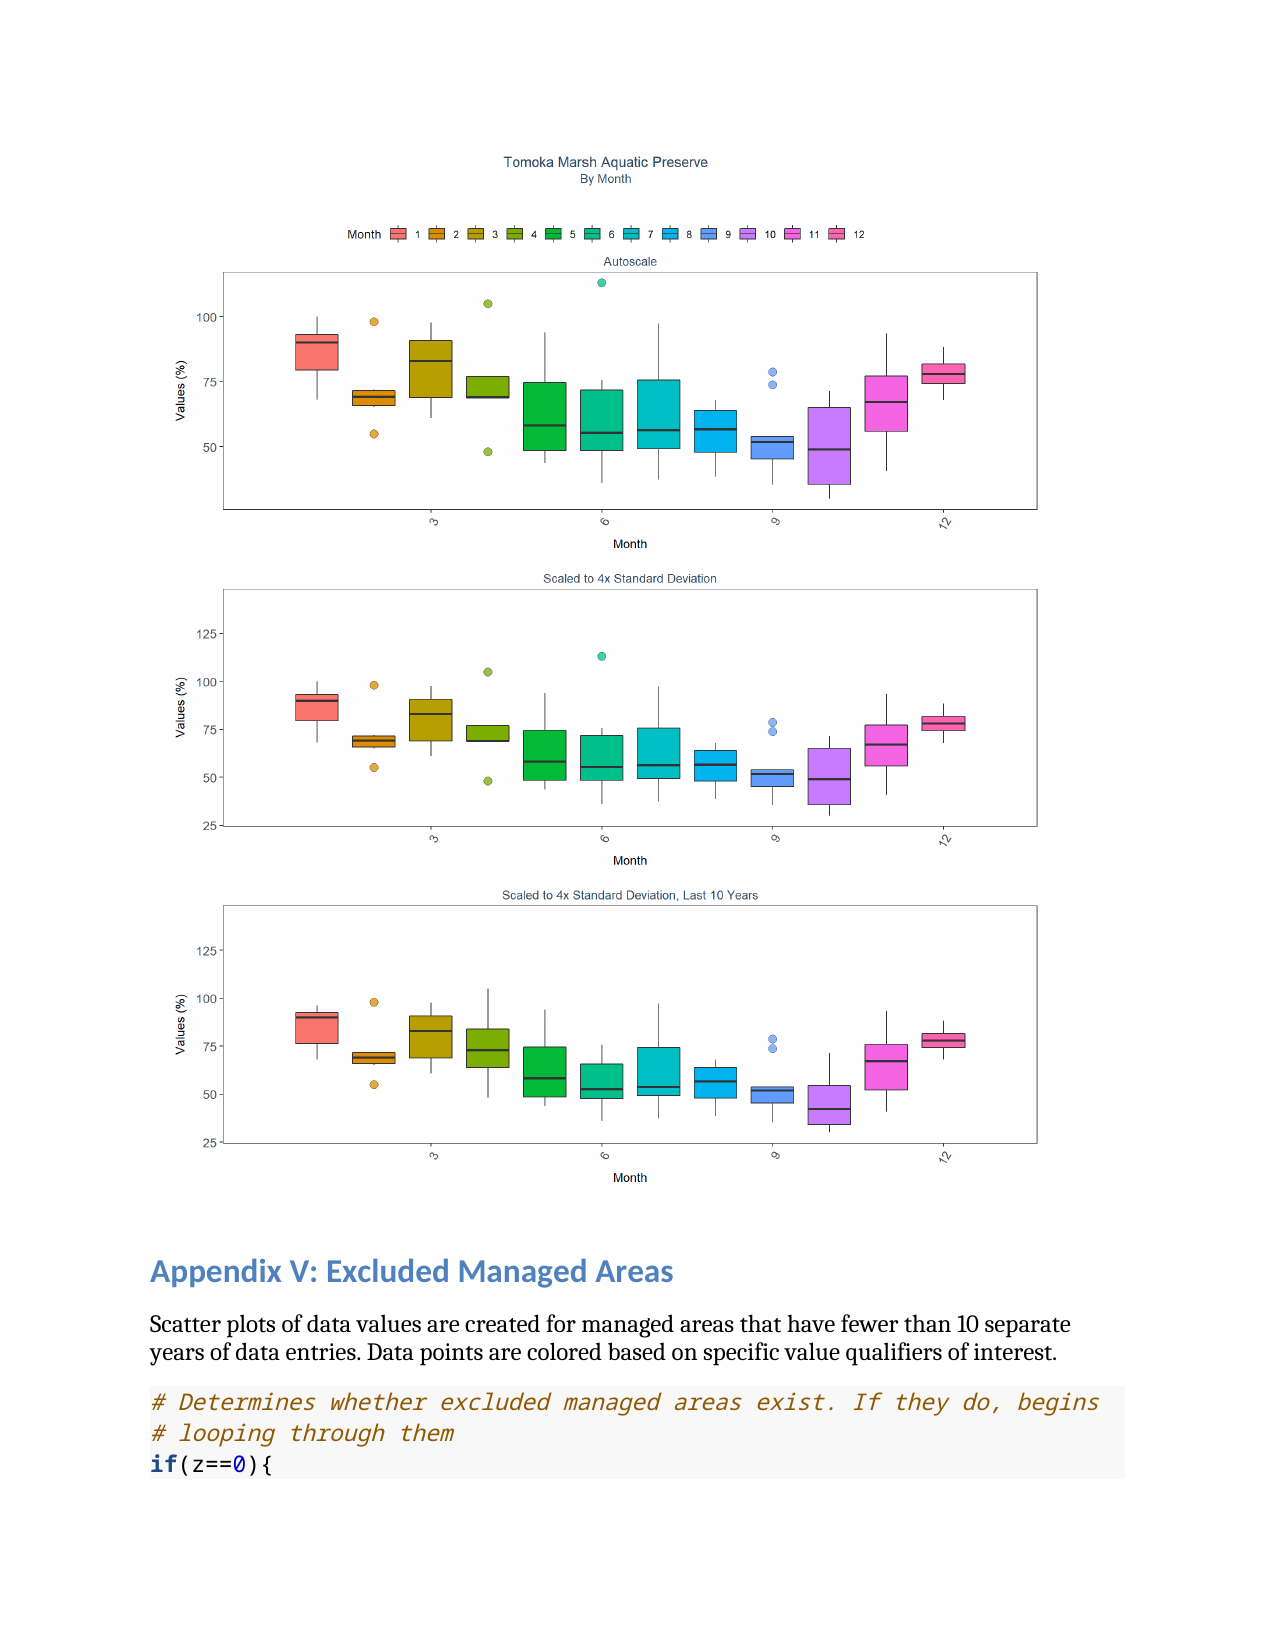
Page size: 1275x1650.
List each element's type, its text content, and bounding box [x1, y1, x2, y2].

subtitle Appendix V: Excluded Managed Areas [150, 1250, 1125, 1291]
text Scatter plots of data values are created for managed areas that have fewer than 10 separate years of data entries. Data points are colored based on specific value qualifiers of interest. [150, 1309, 1125, 1367]
picture [168, 150, 1044, 1200]
